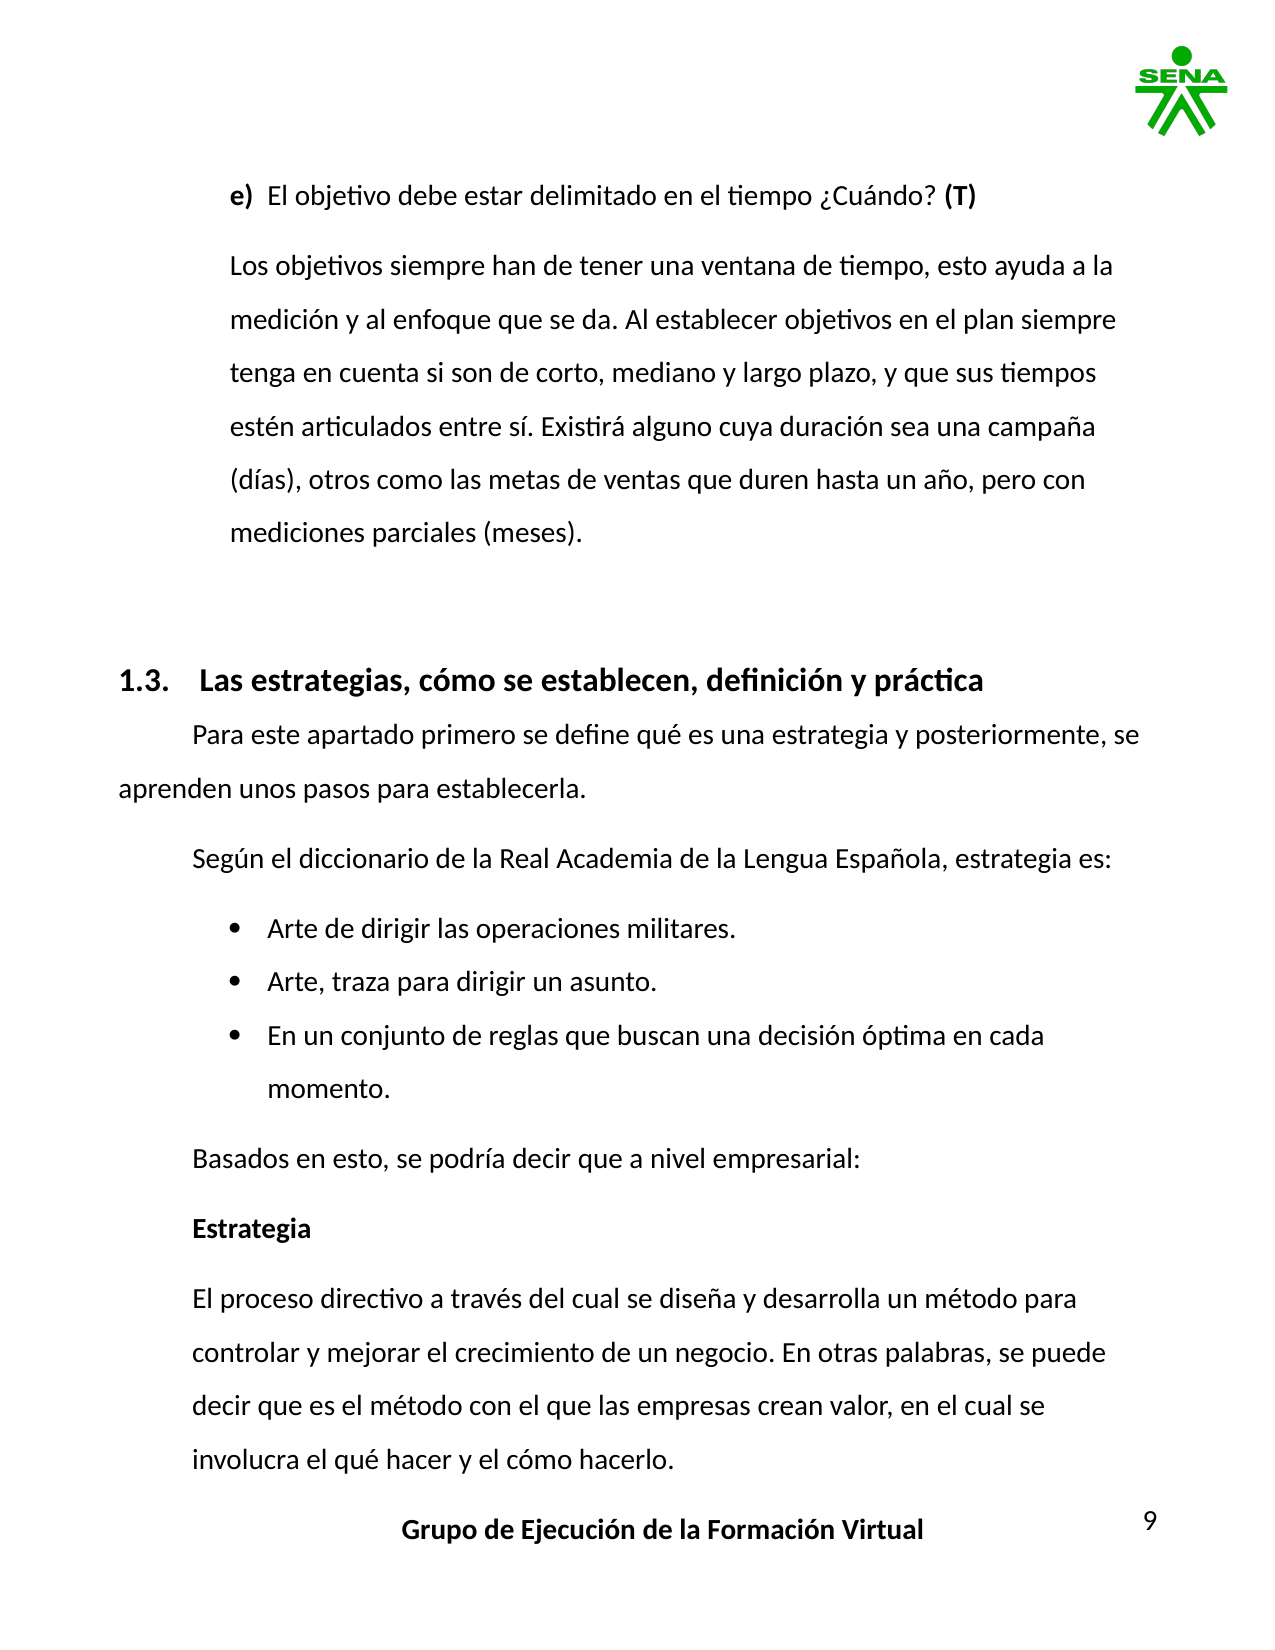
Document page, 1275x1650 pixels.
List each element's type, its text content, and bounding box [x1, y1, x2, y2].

list El objetivo debe estar delimitado en el tiempo ¿Cuándo? (T) [229, 177, 1157, 213]
list Arte de dirigir las operaciones militares. [229, 910, 1157, 946]
subtitle Las estrategias, cómo se establecen, definición y práctica [118, 659, 1157, 699]
text Estrategia [118, 1210, 1157, 1246]
picture [1135, 46, 1228, 136]
text Los objetivos siempre han de tener una ventana de tiempo, esto ayuda a la medición y al enfoque que se da. Al establecer objetivos en el plan siempre tenga en cuenta si son de corto, mediano y largo plazo, y que sus tiempos estén articulados entre sí. Existirá alguno cuya duración sea una campaña (días), otros como las metas de ventas que duren hasta un año, pero con mediciones parciales (meses). [229, 247, 1157, 550]
text Para este apartado primero se define qué es una estrategia y posteriormente, se aprenden unos pasos para establecerla. [118, 716, 1157, 805]
list Arte, traza para dirigir un asunto. [229, 963, 1157, 999]
text El proceso directivo a través del cual se diseña y desarrolla un método para controlar y mejorar el crecimiento de un negocio. En otras palabras, se puede decir que es el método con el que las empresas crean valor, en el cual se involucra el qué hacer y el cómo hacerlo. [192, 1281, 1157, 1476]
text Basados en esto, se podría decir que a nivel empresarial: [118, 1140, 1157, 1176]
list En un conjunto de reglas que buscan una decisión óptima en cada momento. [229, 1017, 1157, 1106]
text Según el diccionario de la Real Academia de la Lengua Española, estrategia es: [118, 840, 1157, 875]
